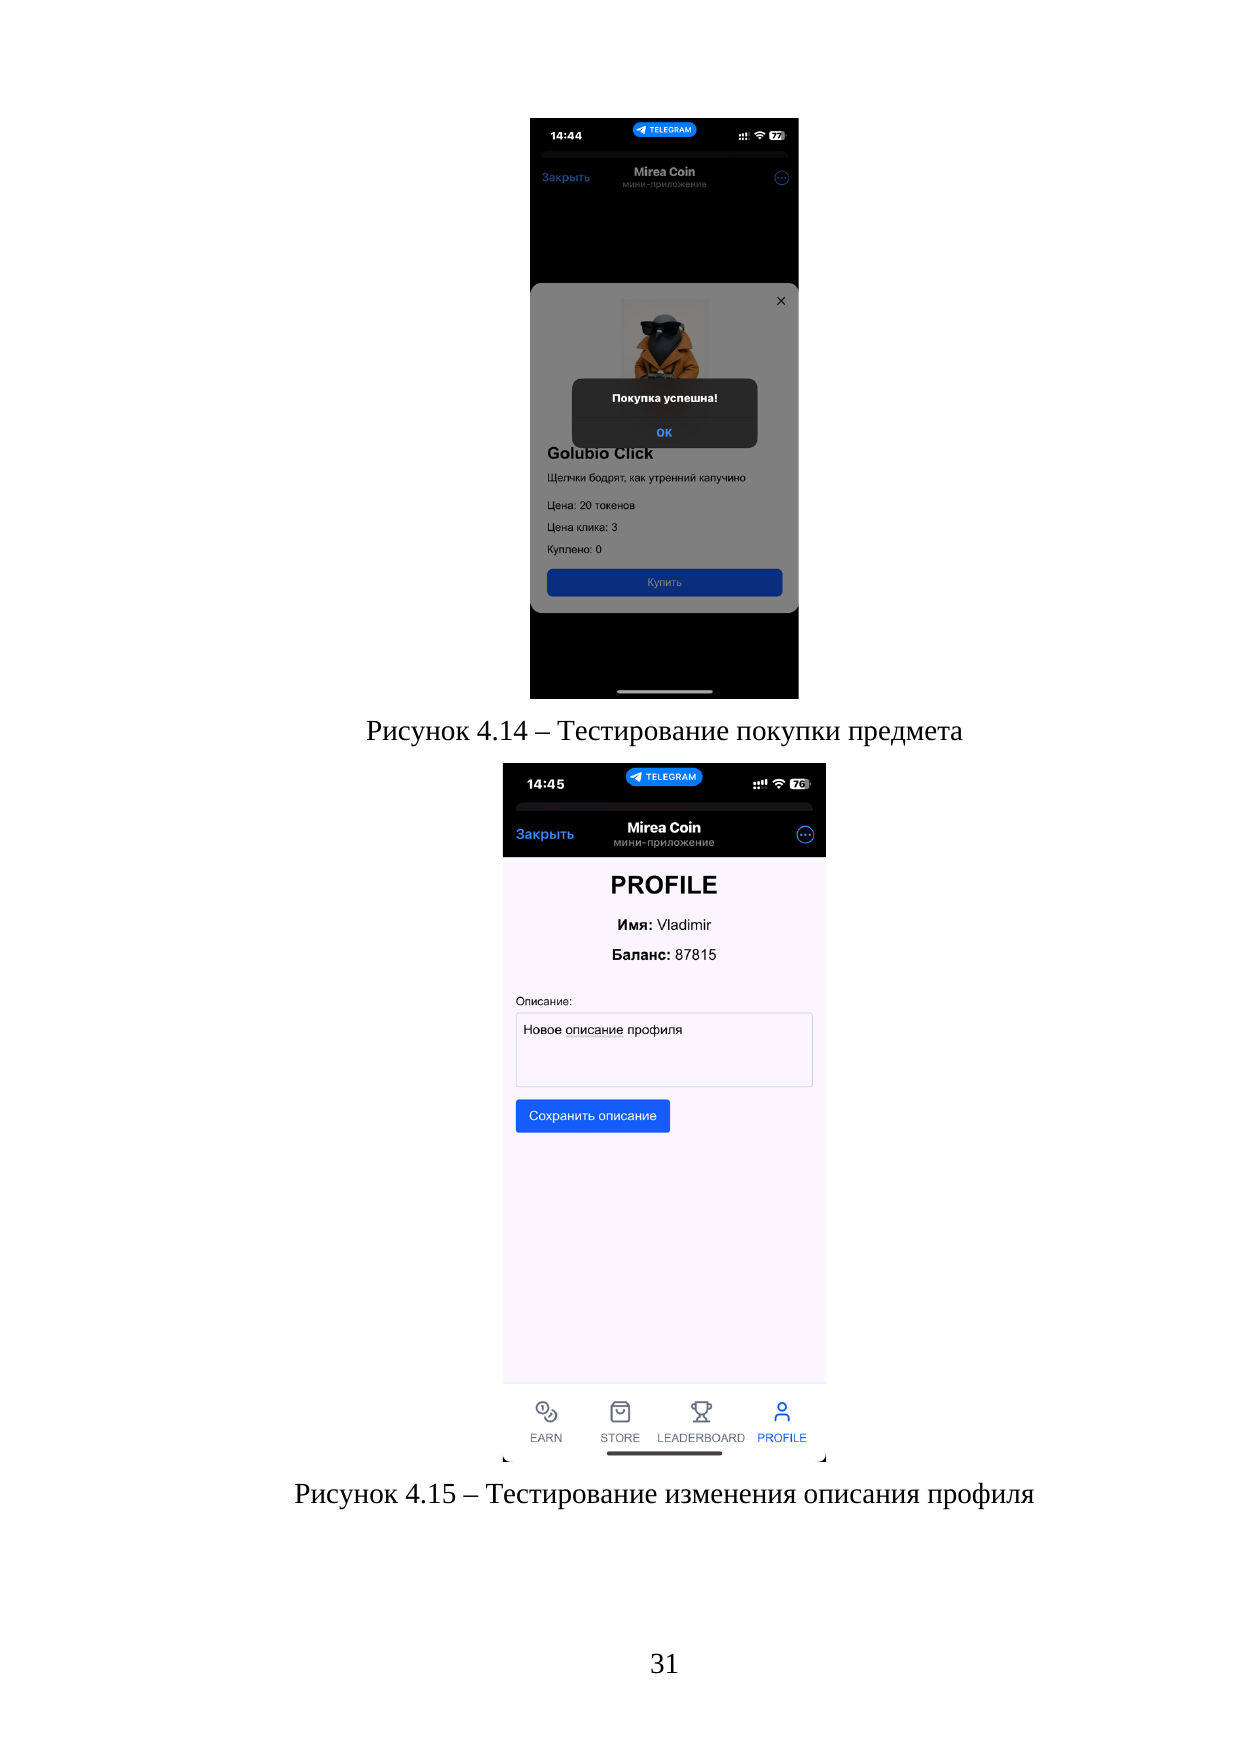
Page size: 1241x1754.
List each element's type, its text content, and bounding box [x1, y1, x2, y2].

list Рисунок 4.15 – Тестирование изменения описания профиля [177, 1476, 1152, 1509]
picture [530, 118, 799, 699]
picture [502, 763, 826, 1462]
list Рисунок 4.14 – Тестирование покупки предмета [177, 713, 1152, 747]
